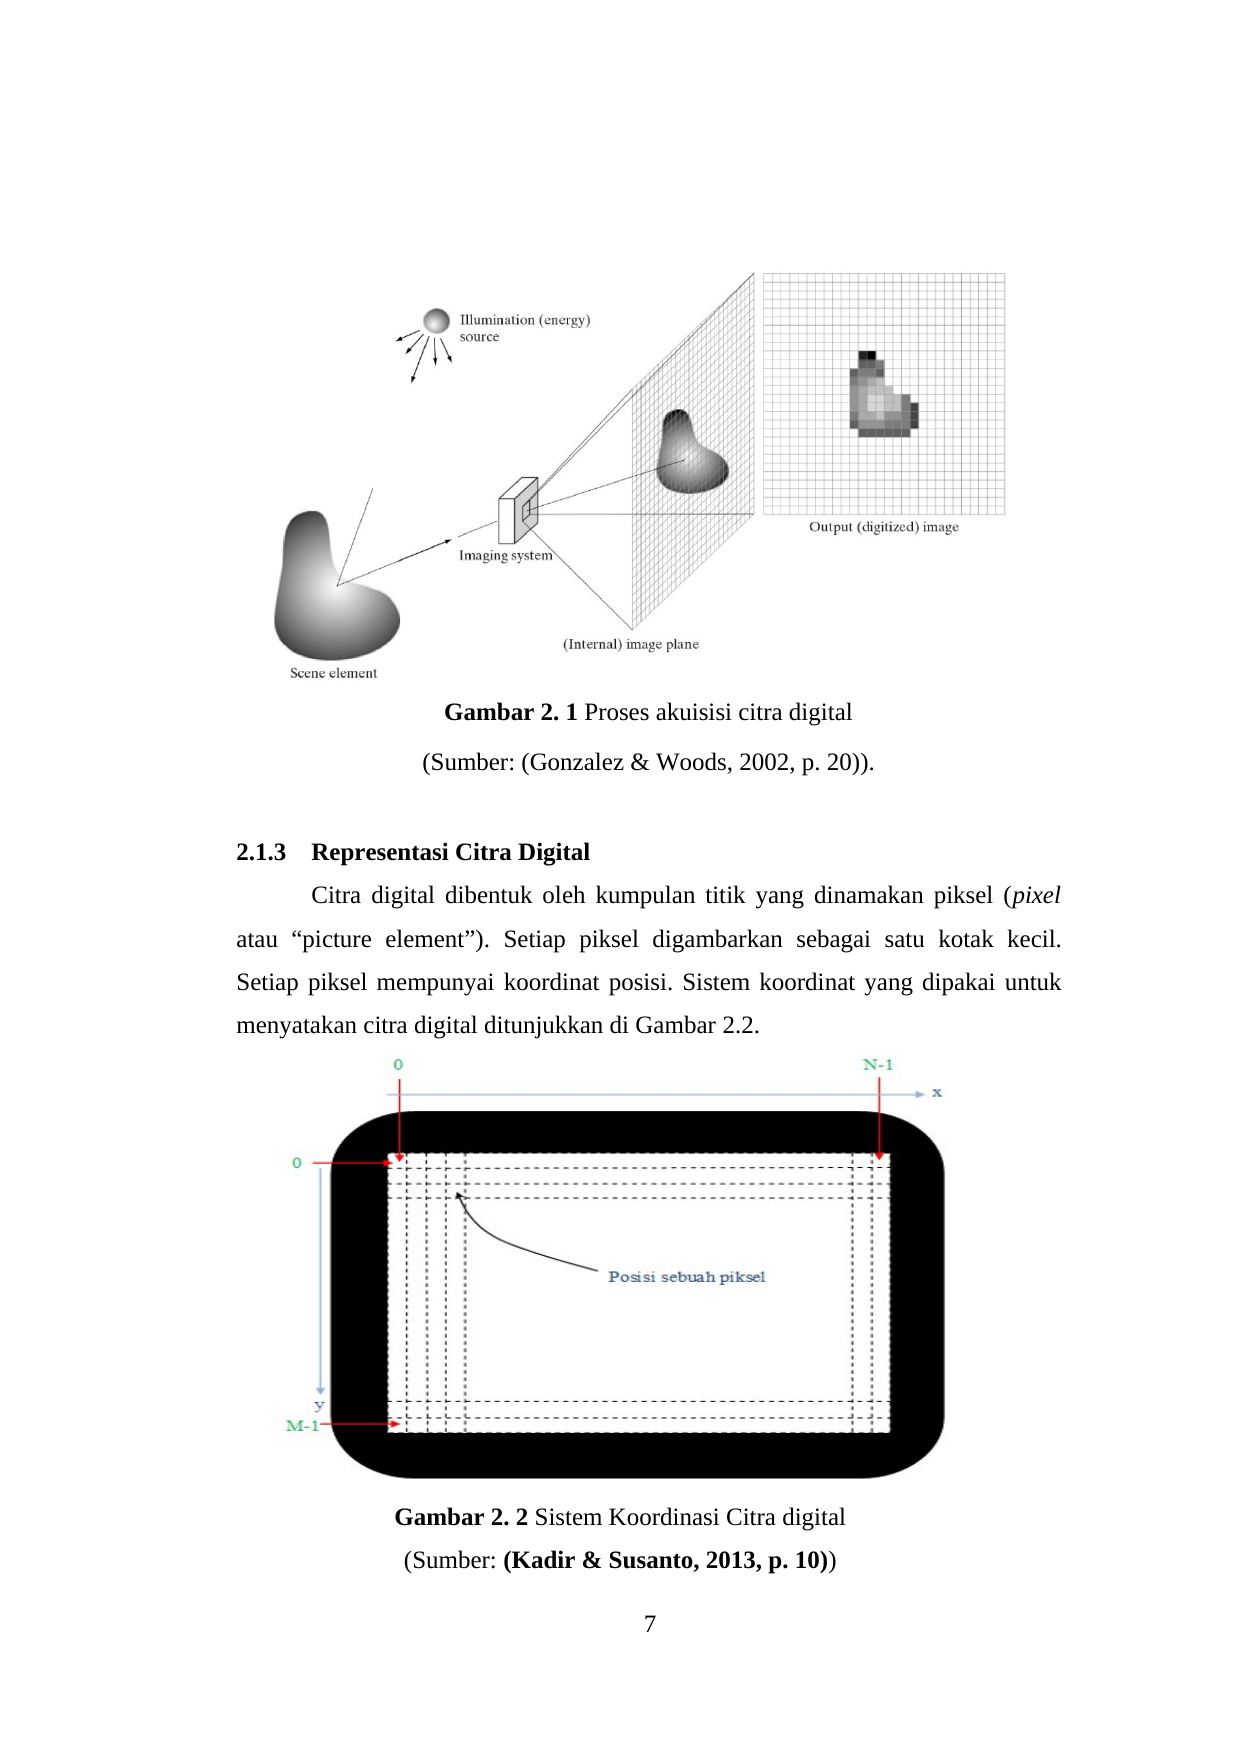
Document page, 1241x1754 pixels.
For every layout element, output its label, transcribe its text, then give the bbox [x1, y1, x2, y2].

picture [271, 1048, 969, 1493]
picture [253, 261, 1046, 689]
text 2.1.3 Representasi Citra Digital [236, 837, 1063, 866]
text Citra digital dibentuk oleh kumpulan titik yang dinamakan piksel (pixel atau “picture element”). Setiap piksel digambarkan sebagai satu kotak kecil. Setiap piksel mempunyai koordinat posisi. Sistem koordinat yang dipakai untuk menyatakan citra digital ditunjukkan di Gambar 2.2. [236, 881, 1063, 1039]
